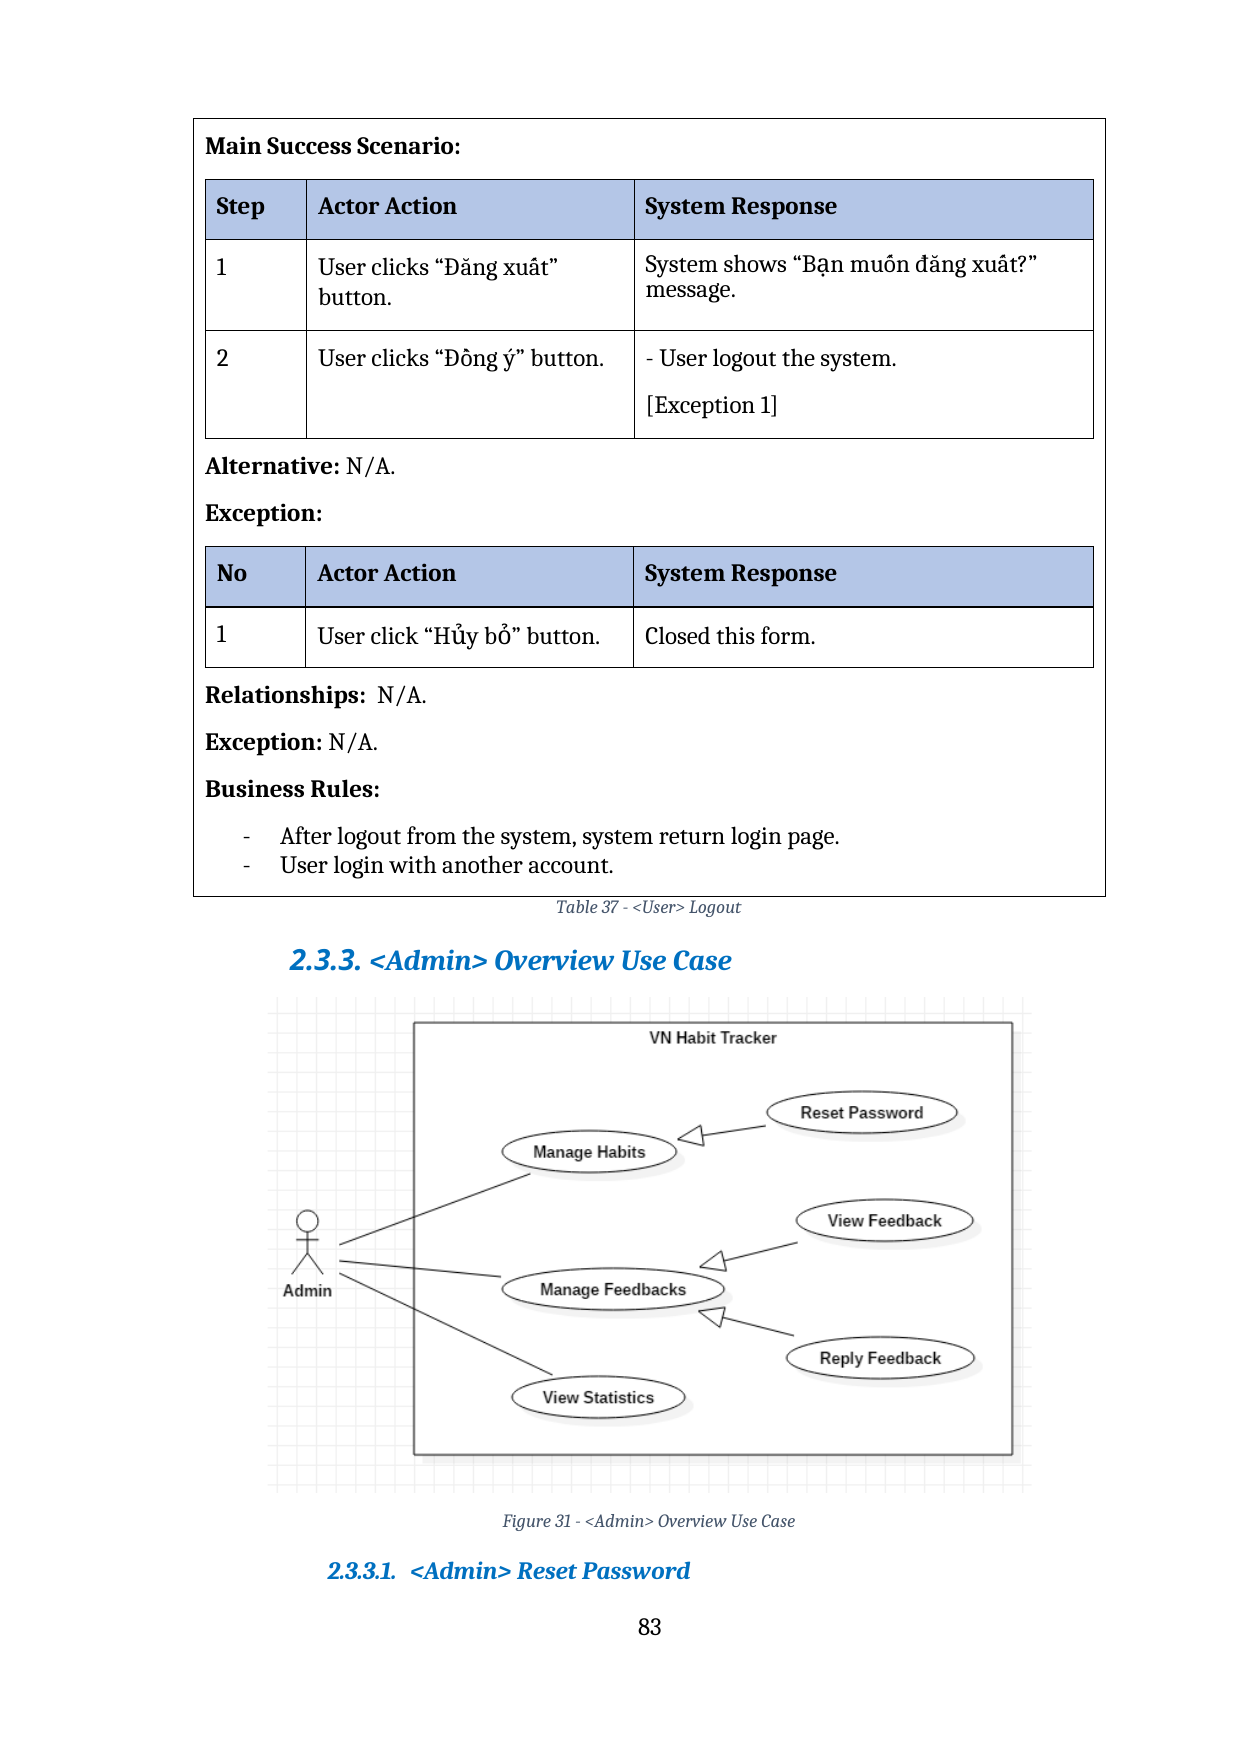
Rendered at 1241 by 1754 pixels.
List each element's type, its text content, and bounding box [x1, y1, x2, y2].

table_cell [194, 119, 1105, 896]
subtitle <Admin> Reset Password [327, 1557, 1122, 1586]
text Table - <User> Logout [177, 897, 1122, 919]
picture [267, 997, 1032, 1493]
list <Admin> Overview Use Case [290, 939, 1122, 979]
